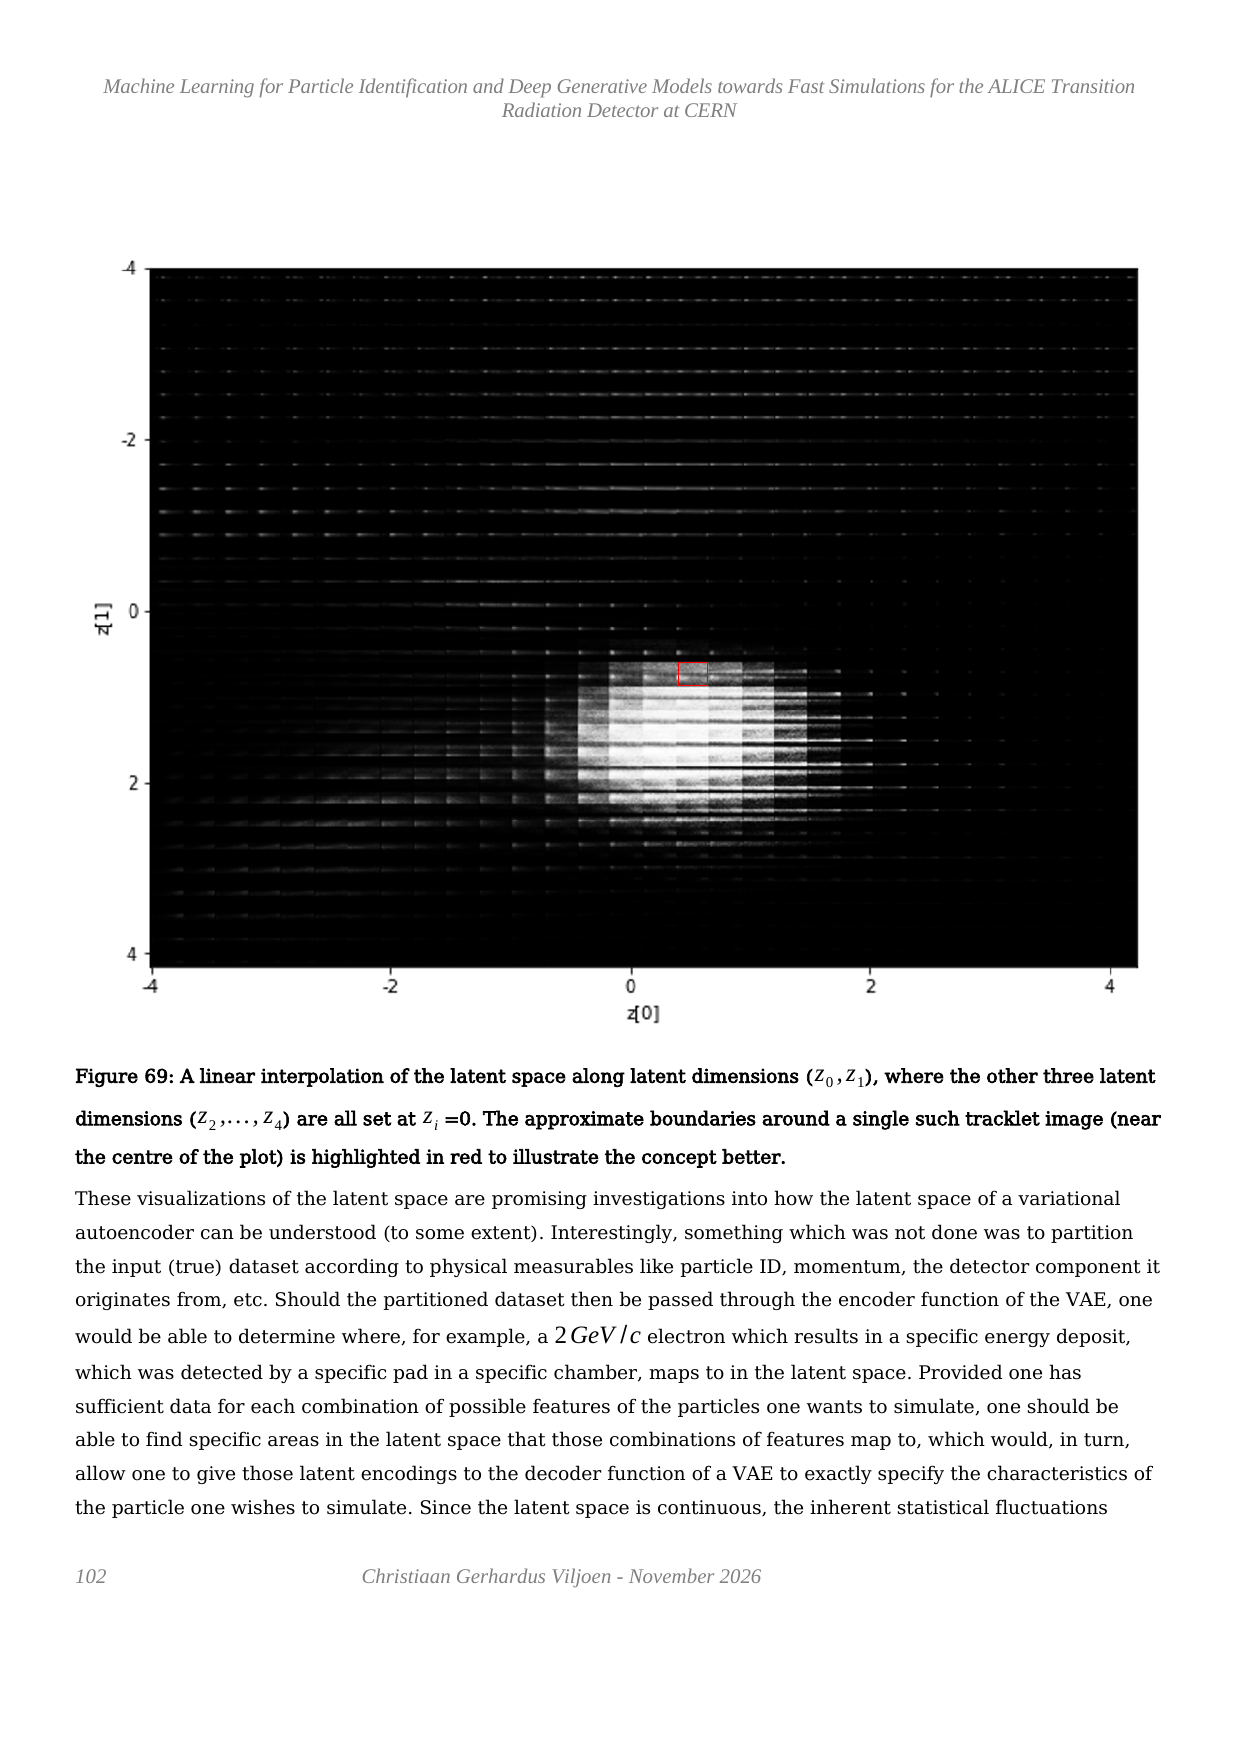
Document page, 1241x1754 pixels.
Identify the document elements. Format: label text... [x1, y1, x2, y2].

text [75, 1187, 1165, 1518]
picture [75, 243, 1166, 1040]
text Figure 69: A linear interpolation of the latent space along latent dimensions (), where the other three latent dimensions () are all set at =0. The approximate boundaries around a single such tracklet image (near the centre of the plot) is highlighted in red to illustrate the concept better. [75, 1059, 1165, 1167]
